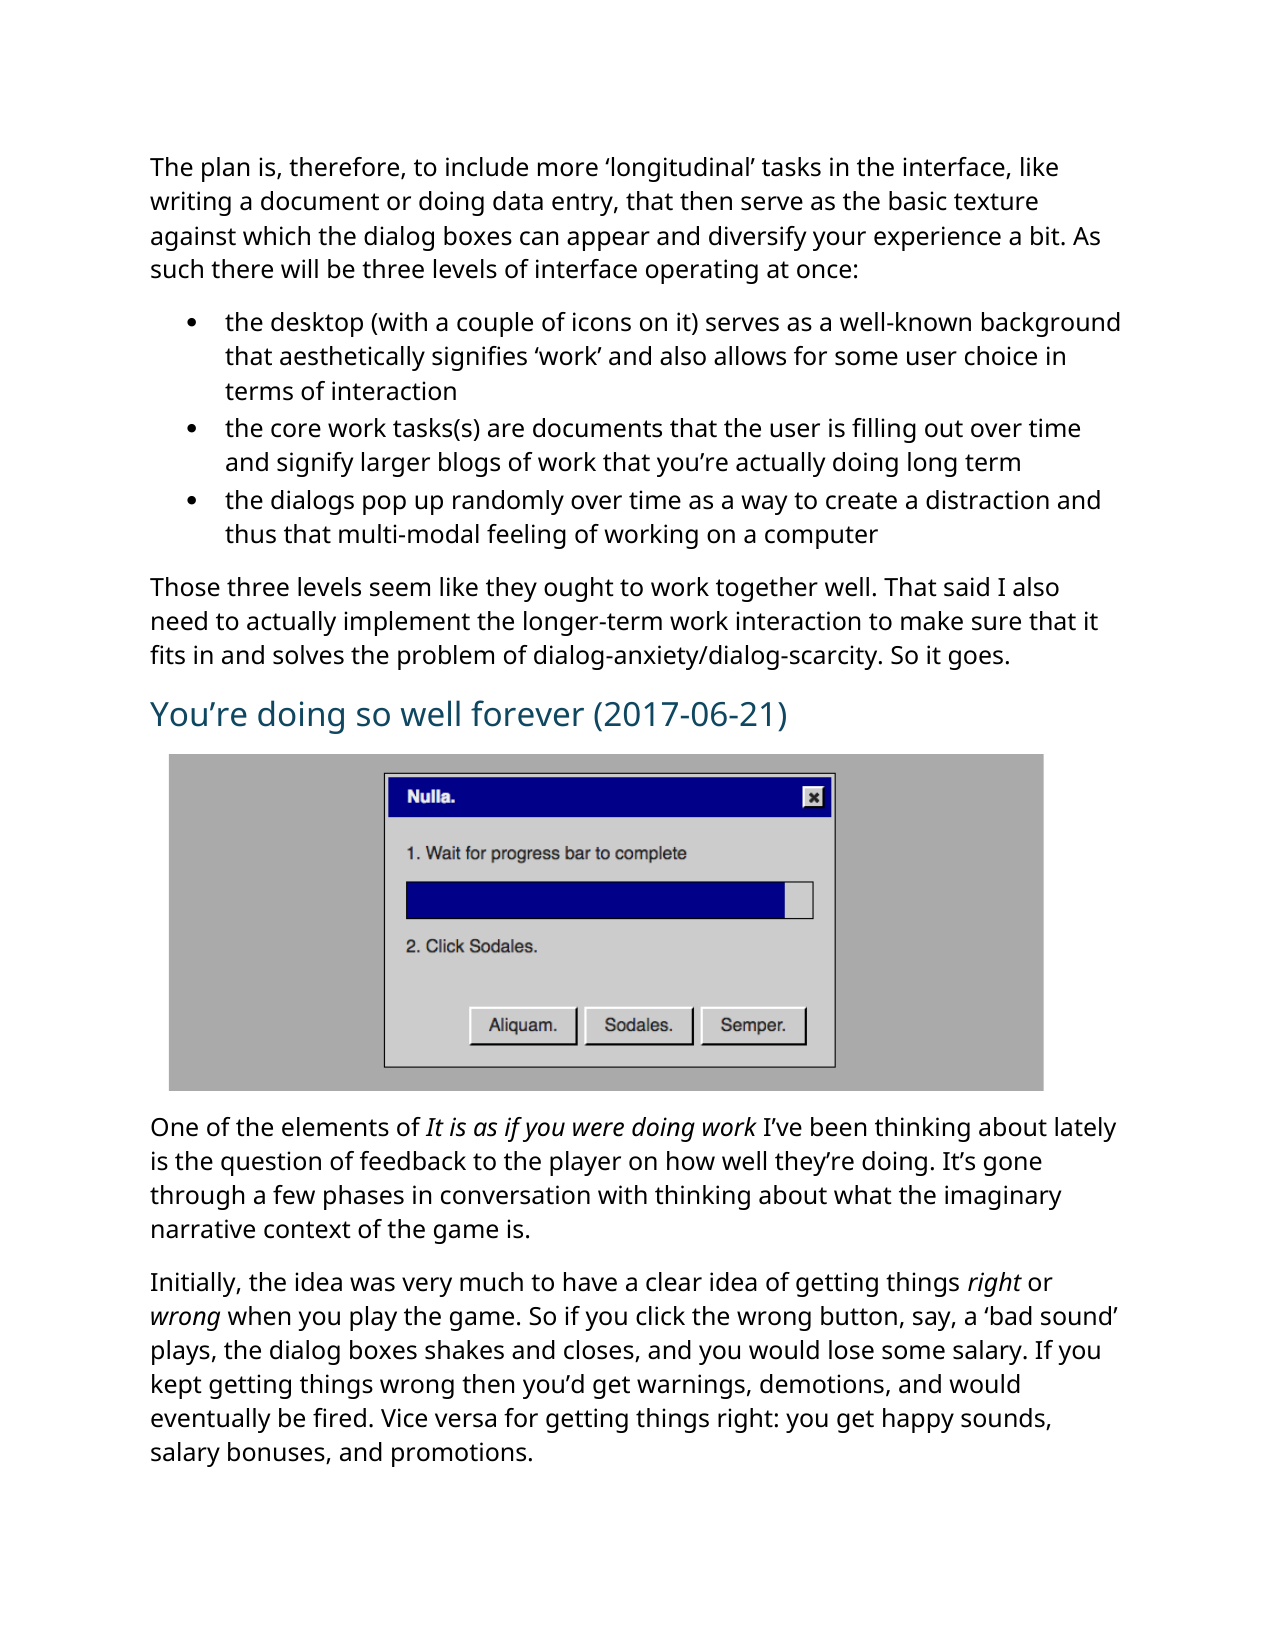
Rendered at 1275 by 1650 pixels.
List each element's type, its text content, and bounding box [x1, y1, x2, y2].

text One of the elements of It is as if you were doing work I’ve been thinking about lately is the question of feedback to the player on how well they’re doing. It’s gone through a few phases in conversation with thinking about what the imaginary narrative context of the game is. [150, 1110, 1125, 1246]
text The plan is, therefore, to include more ‘longitudinal’ tasks in the interface, like writing a document or doing data entry, that then serve as the basic texture against which the dialog boxes can appear and diversify your experience a bit. As such there will be three levels of interface operating at once: [150, 150, 1125, 286]
list the desktop (with a couple of icons on it) serves as a well-known background that aesthetically signifies ‘work’ and also allows for some user choice in terms of interaction [187, 305, 1125, 407]
text Initially, the idea was very much to have a clear idea of getting things right or wrong when you play the game. So if you click the wrong button, say, a ‘bad sound’ plays, the dialog boxes shakes and closes, and you would lose some salary. If you kept getting things wrong then you’d get warnings, demotions, and would eventually be fired. Vice versa for getting things right: you get happy sounds, salary bonuses, and promotions. [150, 1265, 1125, 1469]
subtitle You’re doing so well forever (2017-06-21) [150, 691, 1125, 736]
list the core work tasks(s) are documents that the user is filling out over time and signify larger blogs of work that you’re actually doing long term [187, 411, 1125, 479]
text Those three levels seem like they ought to work together well. That said I also need to actually implement the longer-term work interaction to make sure that it fits in and solves the problem of dialog-anxiety/dialog-scarcity. So it goes. [150, 570, 1125, 672]
picture [168, 754, 1044, 1091]
list the dialogs pop up randomly over time as a way to create a distraction and thus that multi-modal feeling of working on a computer [187, 483, 1125, 551]
